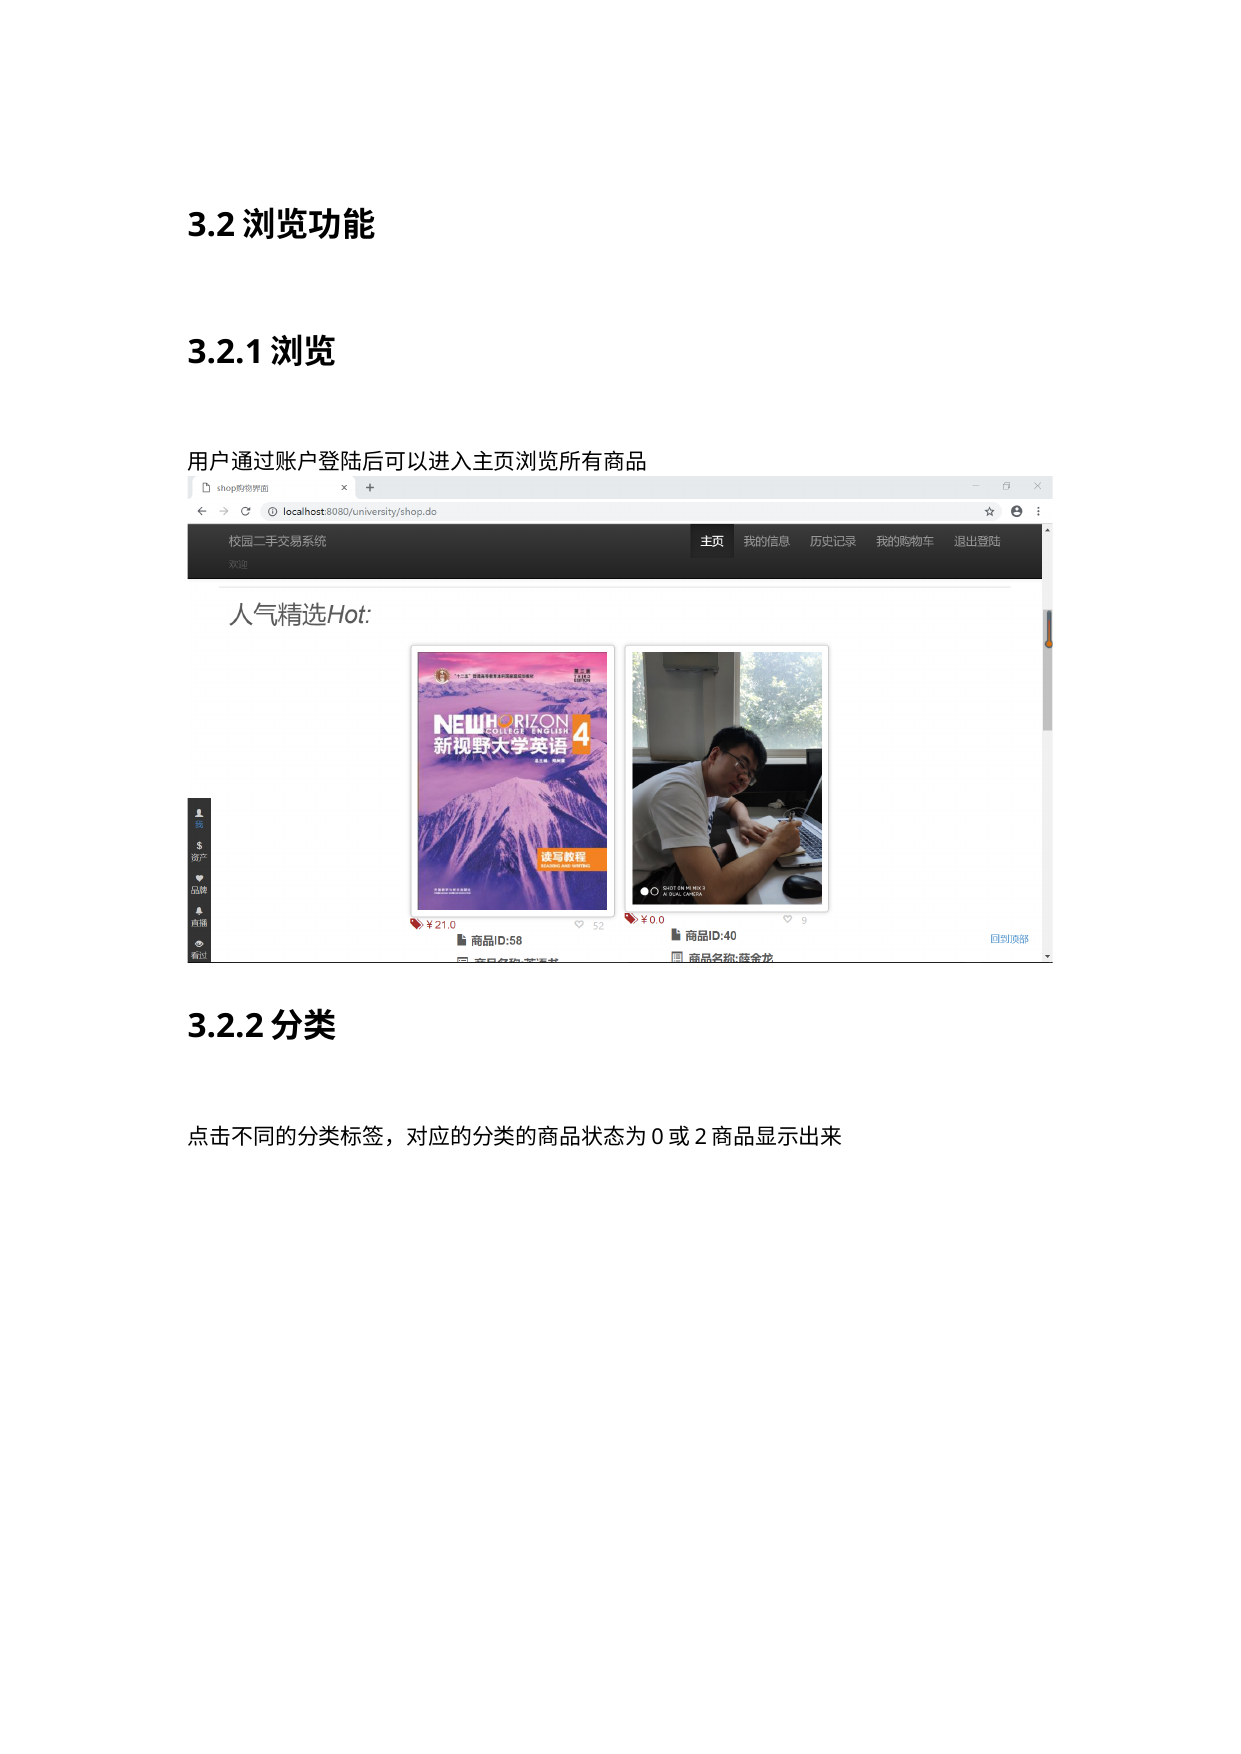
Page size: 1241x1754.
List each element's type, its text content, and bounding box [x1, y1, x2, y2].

subtitle 3.2.2分类 [187, 991, 1053, 1056]
subtitle 3.2.1浏览 [187, 316, 1053, 381]
text 点击不同的分类标签，对应的分类的商品状态为0或2商品显示出来 [187, 1118, 1053, 1151]
subtitle 3.2浏览功能 [187, 189, 1053, 254]
picture [187, 476, 1053, 963]
text 用户通过账户登陆后可以进入主页浏览所有商品 [187, 444, 1053, 476]
